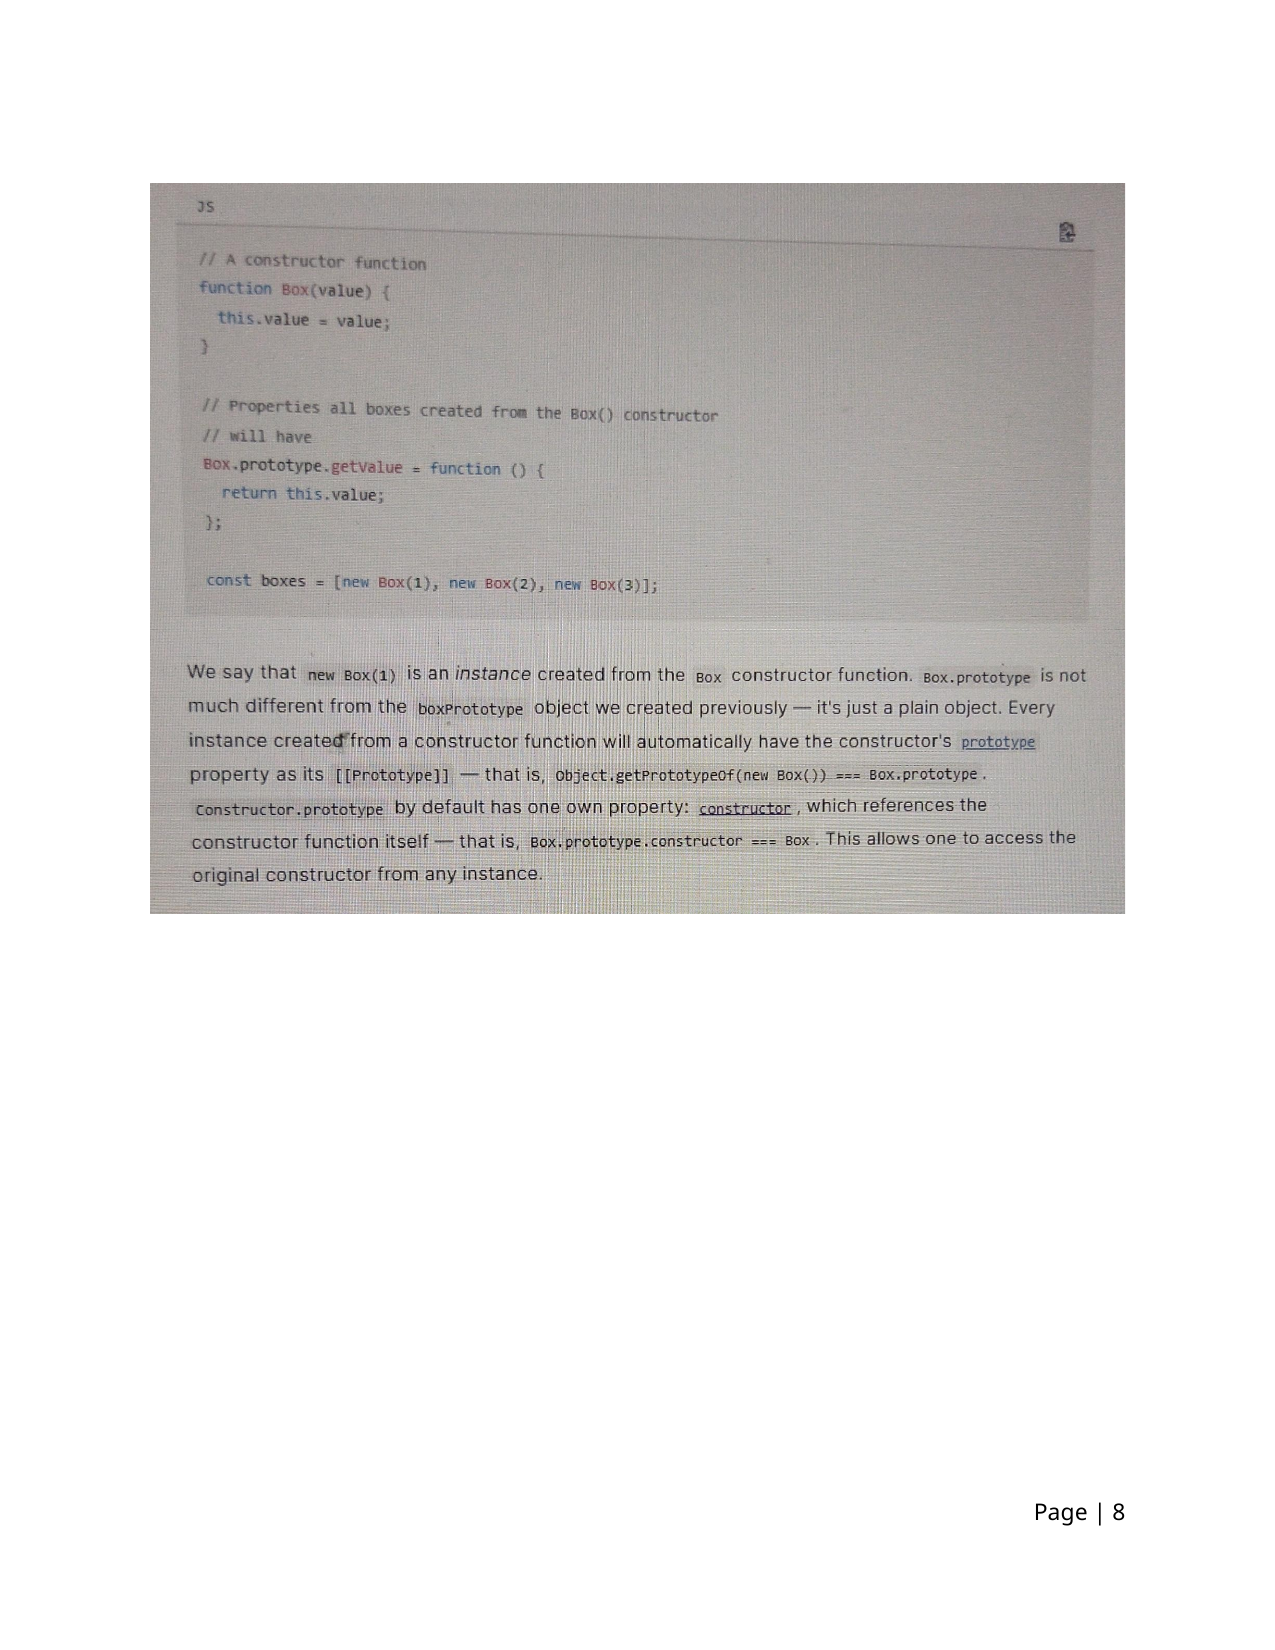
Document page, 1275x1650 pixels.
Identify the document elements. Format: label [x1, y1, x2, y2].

picture [150, 183, 1125, 914]
